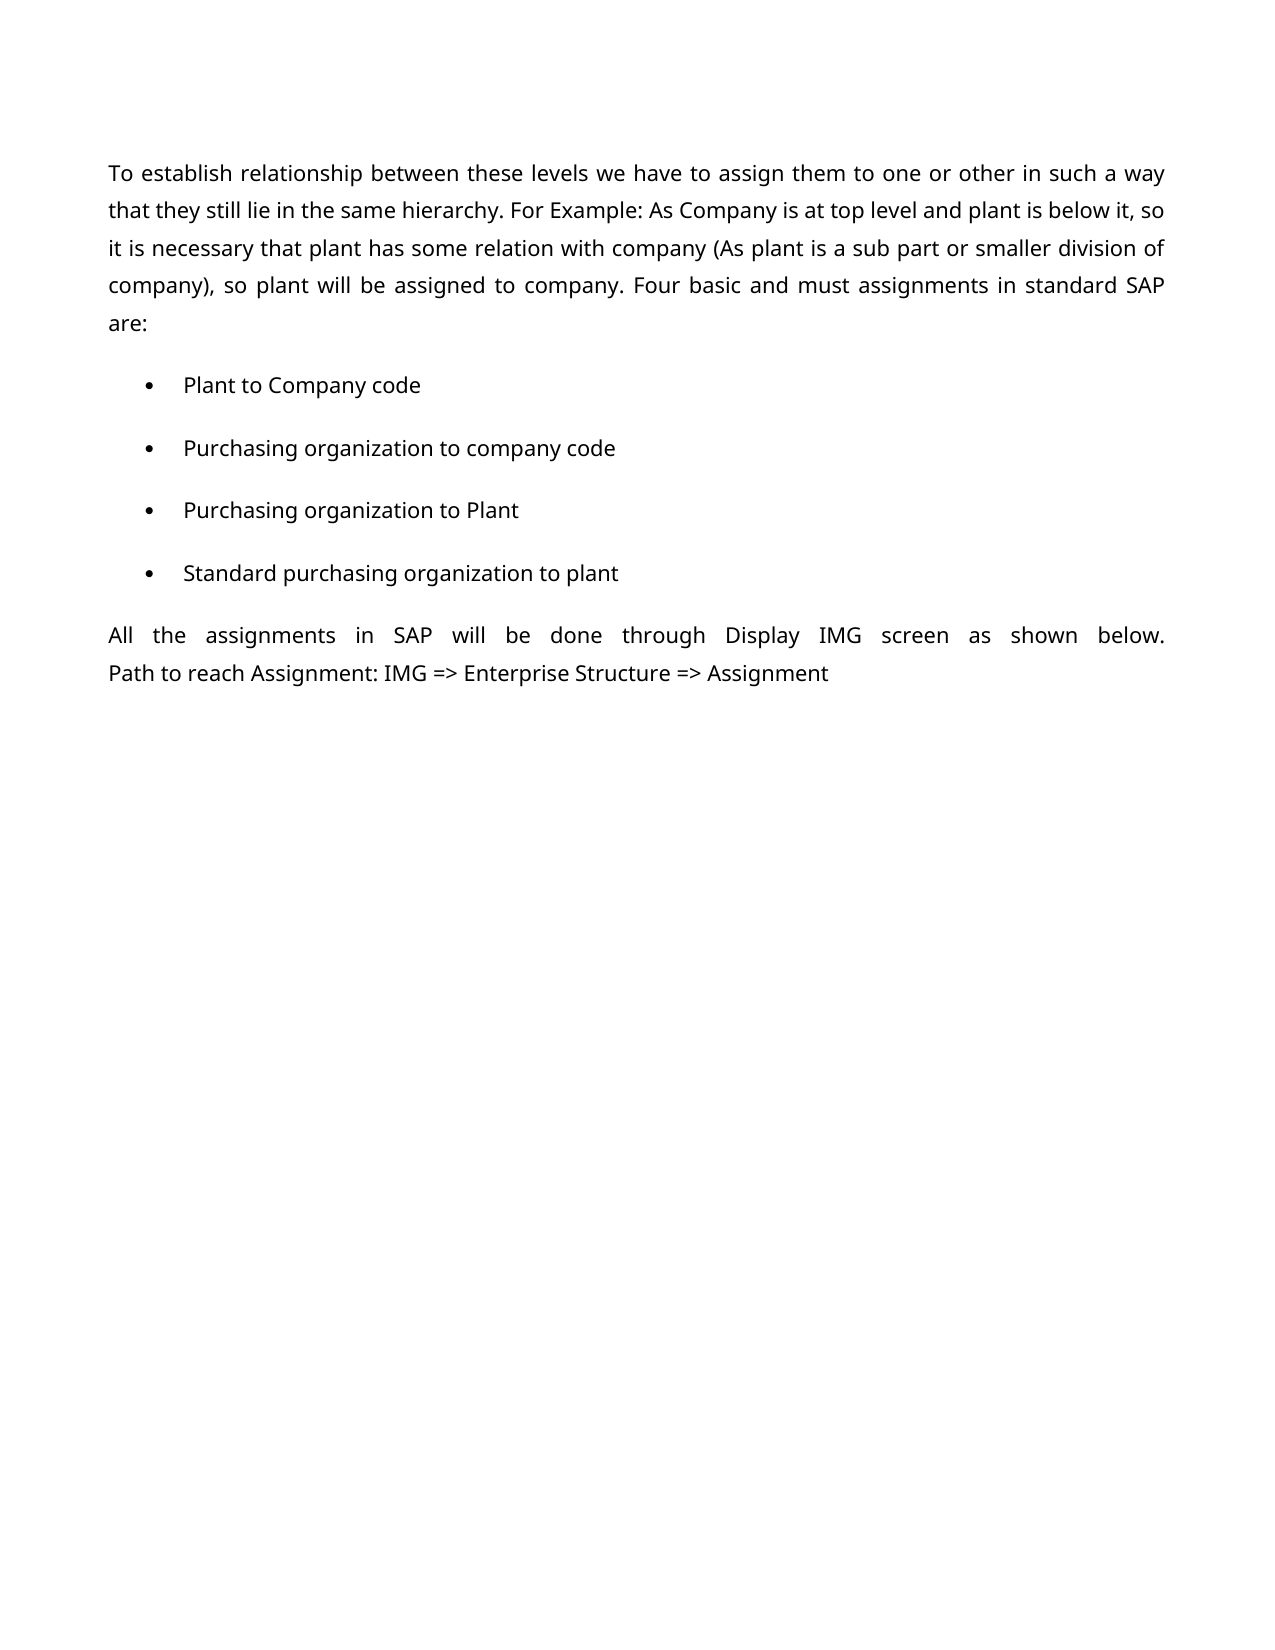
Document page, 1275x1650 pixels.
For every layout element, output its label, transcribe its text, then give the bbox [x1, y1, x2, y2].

list Purchasing organization to company code [146, 425, 1167, 462]
list Standard purchasing organization to plant [146, 550, 1167, 587]
list Plant to Company code [146, 362, 1167, 400]
text All the assignments in SAP will be done through Display IMG screen as shown below. Path to reach Assignment: IMG => Enterprise Structure => Assignment [108, 612, 1167, 687]
list Purchasing organization to Plant [146, 487, 1167, 525]
text To establish relationship between these levels we have to assign them to one or other in such a way that they still lie in the same hierarchy. For Example: As Company is at top level and plant is below it, so it is necessary that plant has some relation with company (As plant is a sub part or smaller division of company), so plant will be assigned to company. Four basic and must assignments in standard SAP are: [108, 150, 1167, 337]
